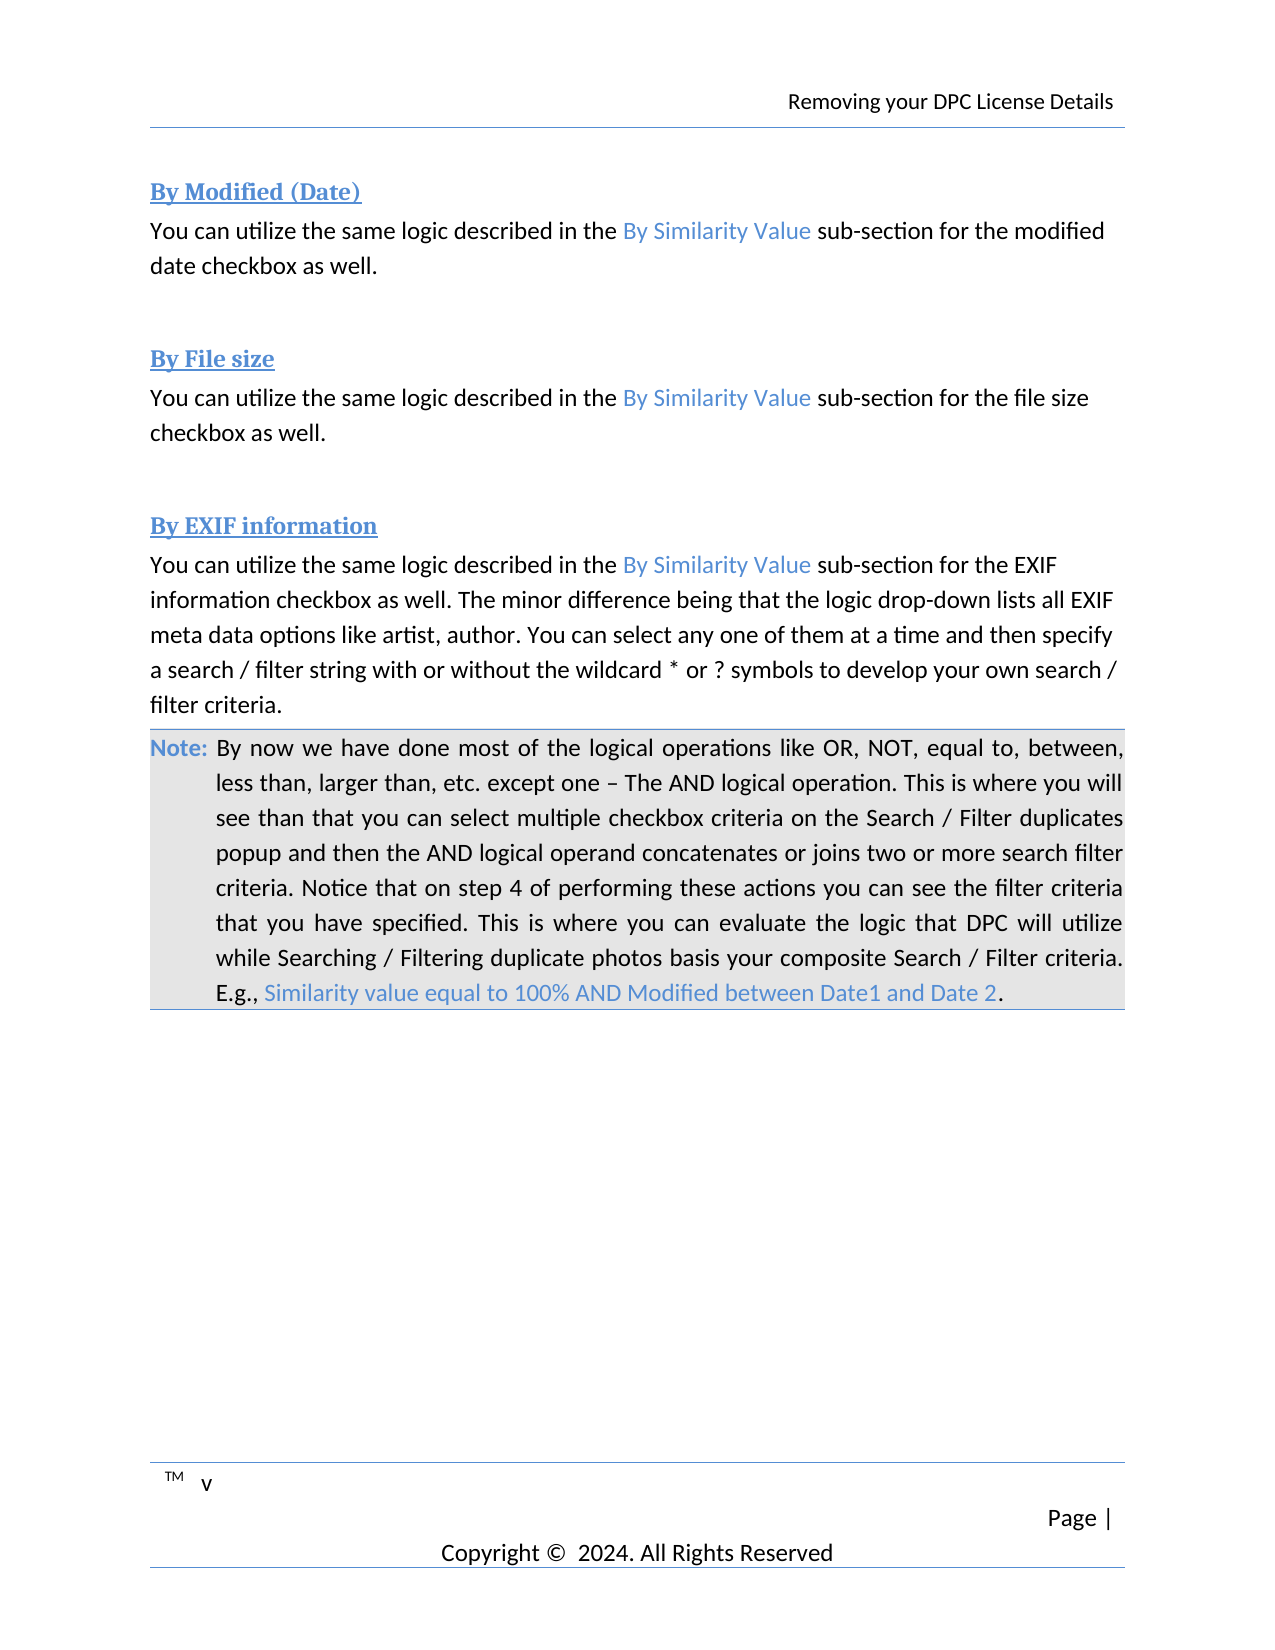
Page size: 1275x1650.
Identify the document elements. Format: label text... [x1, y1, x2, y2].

text Note: By now we have done most of the logical operations like OR, NOT, equal to, between, less than, larger than, etc. except one – The AND logical operation. This is where you will see than that you can select multiple checkbox criteria on the Search / Filter duplicates popup and then the AND logical operand concatenates or joins two or more search filter criteria. Notice that on step 4 of performing these actions you can see the filter criteria that you have specified. This is where you can evaluate the logic that DPC will utilize while Searching / Filtering duplicate photos basis your composite Search / Filter criteria. E.g., Similarity value equal to 100% AND Modified between Date1 and Date 2. [150, 730, 1125, 1009]
text You can utilize the same logic described in the By Similarity Value sub-section for the modified date checkbox as well. [150, 215, 1125, 281]
subtitle By Modified (Date) [150, 178, 1125, 207]
text You can utilize the same logic described in the By Similarity Value sub-section for the EXIF information checkbox as well. The minor difference being that the logic drop-down lists all EXIF meta data options like artist, author. You can select any one of them at a time and then specify a search / filter string with or without the wildcard * or ? symbols to develop your own search / filter criteria. [150, 549, 1125, 720]
subtitle By EXIF information [150, 512, 1125, 541]
subtitle By File size [150, 345, 1125, 374]
text You can utilize the same logic described in the By Similarity Value sub-section for the file size checkbox as well. [150, 382, 1125, 448]
